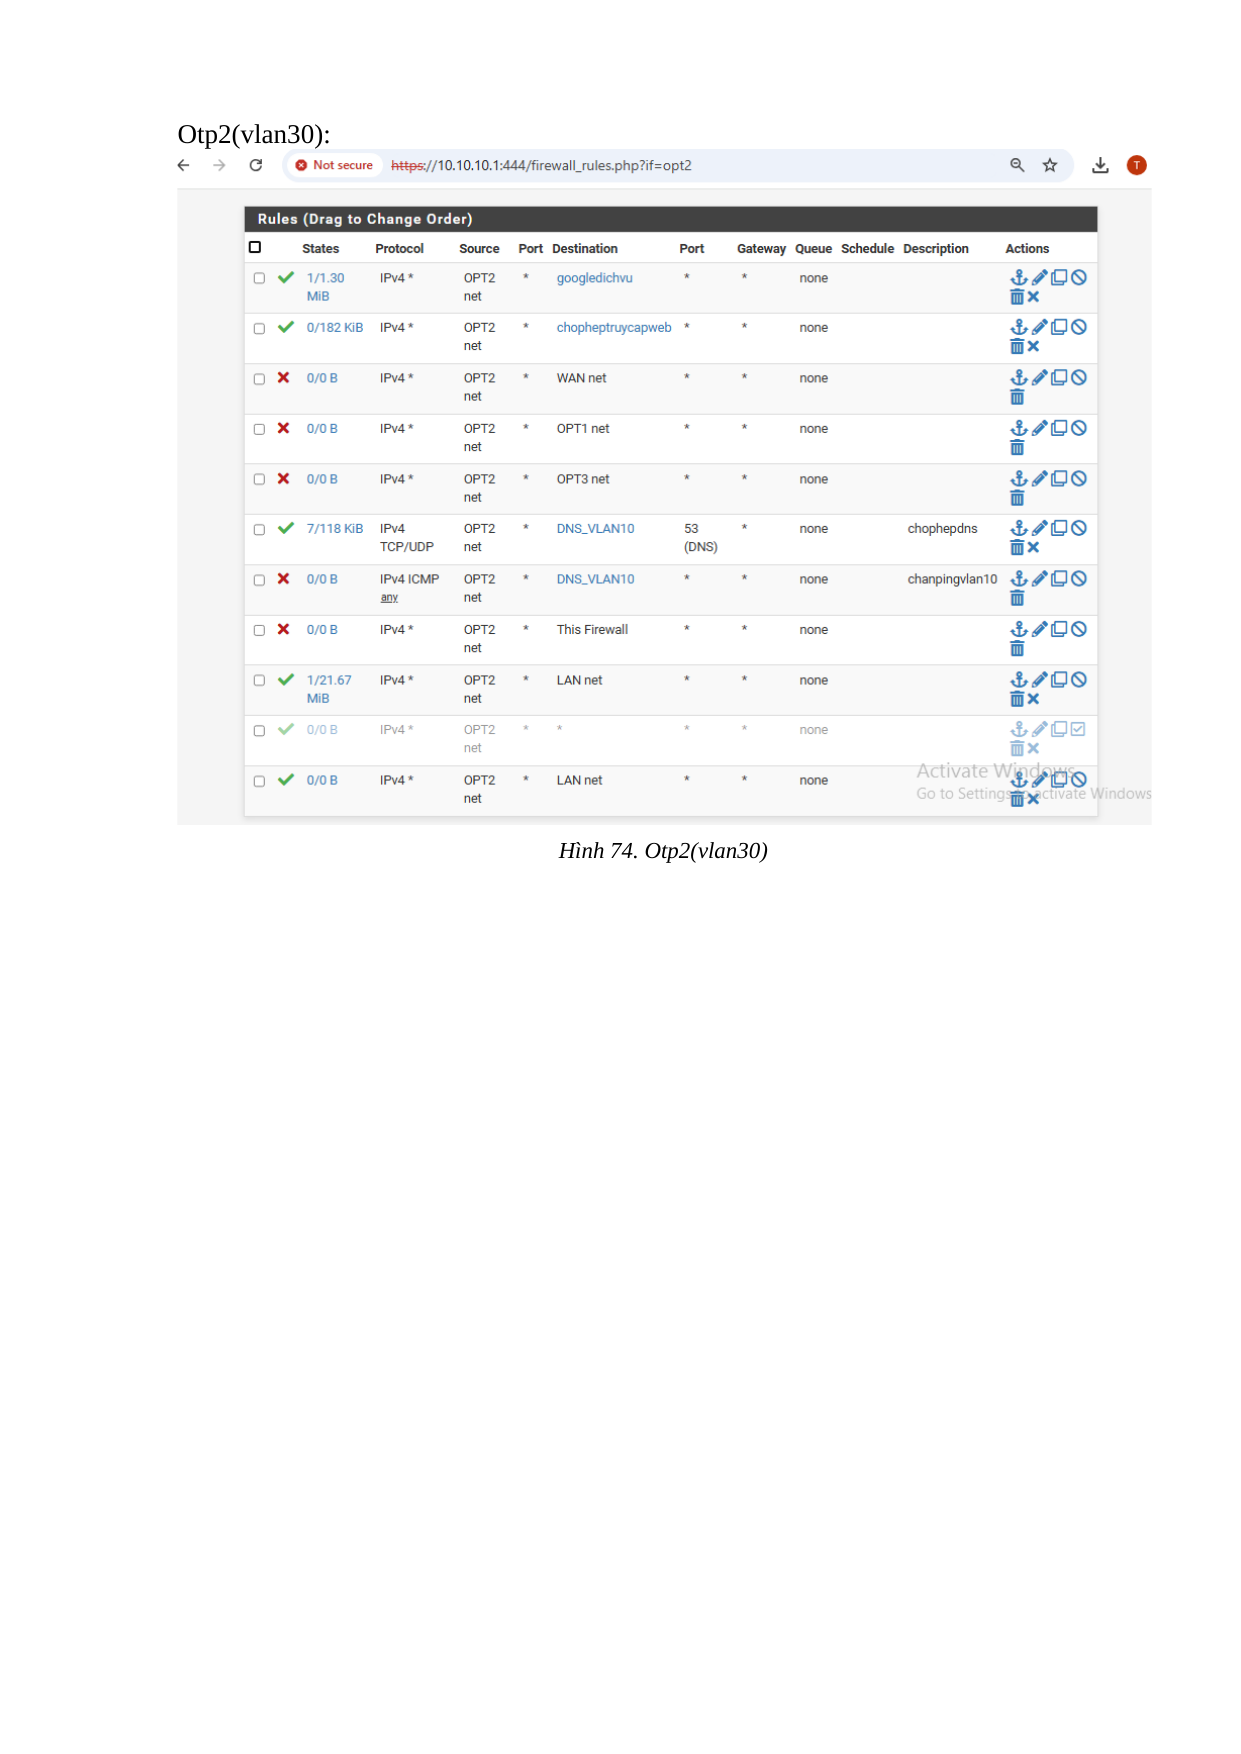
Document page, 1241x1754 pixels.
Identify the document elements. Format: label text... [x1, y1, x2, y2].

picture [177, 149, 1152, 825]
text Hình 74. Otp2(vlan30) [177, 837, 1152, 864]
text Otp2(vlan30): [177, 118, 1152, 149]
